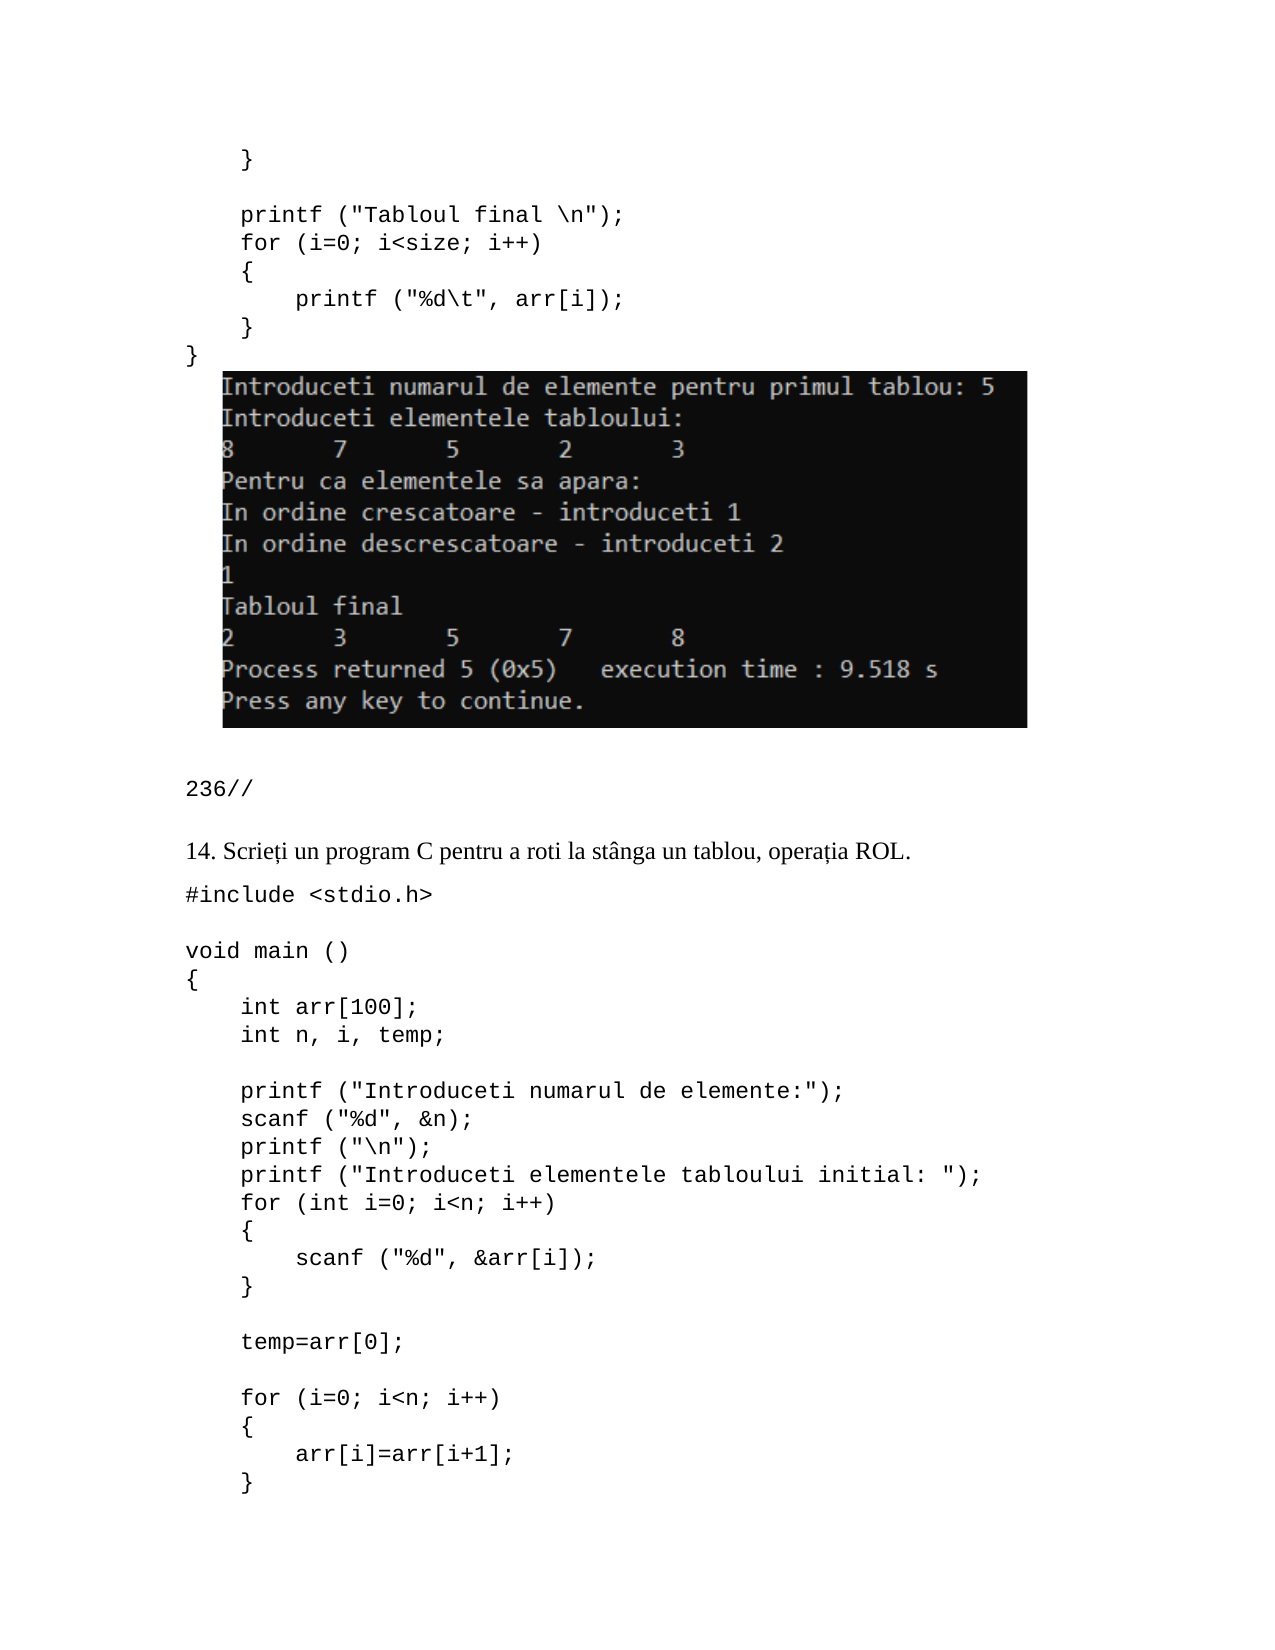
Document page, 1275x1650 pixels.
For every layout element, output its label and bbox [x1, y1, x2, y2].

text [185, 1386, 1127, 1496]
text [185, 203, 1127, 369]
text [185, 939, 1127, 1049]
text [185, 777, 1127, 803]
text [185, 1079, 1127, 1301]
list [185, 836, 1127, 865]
picture [222, 371, 1028, 728]
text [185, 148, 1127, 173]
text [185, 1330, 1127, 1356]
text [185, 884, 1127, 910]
